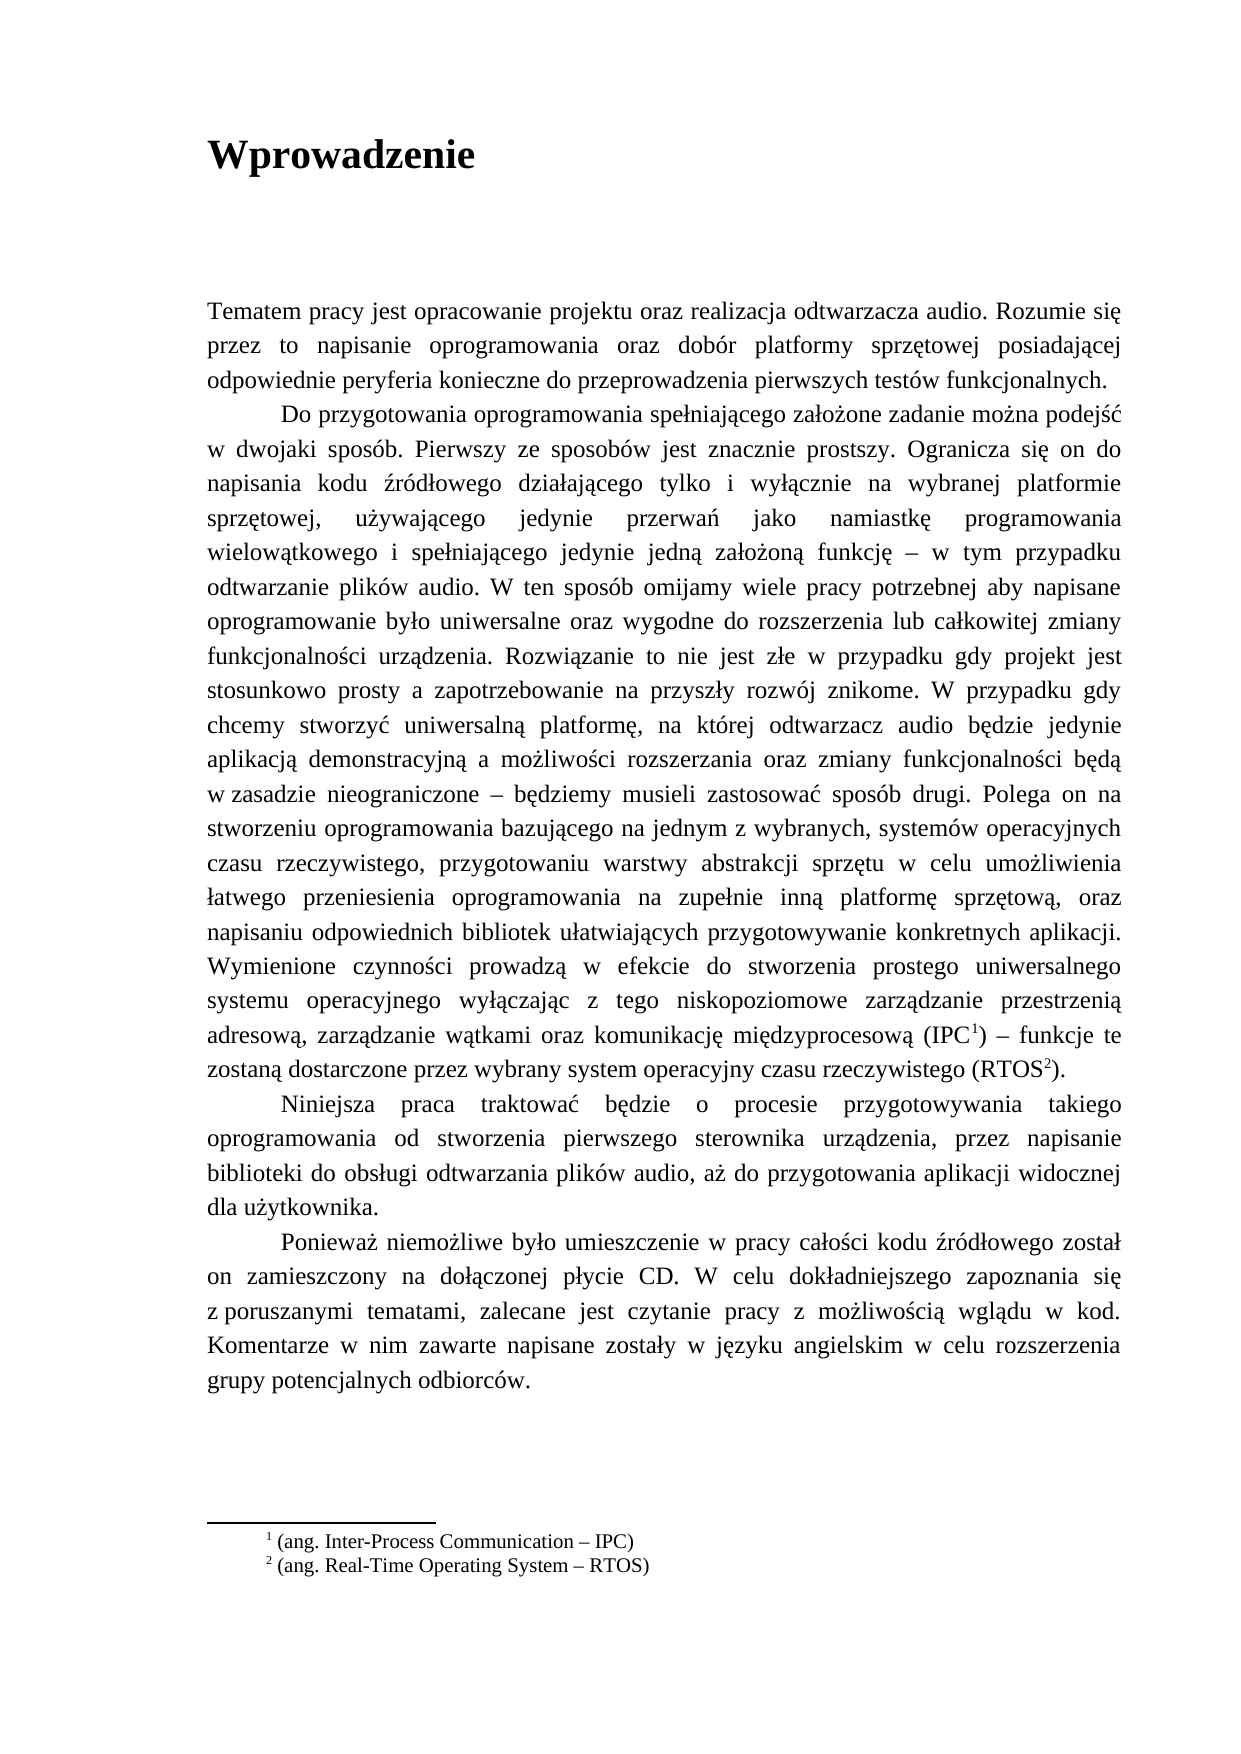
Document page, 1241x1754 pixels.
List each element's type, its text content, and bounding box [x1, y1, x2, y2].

text Tematem pracy jest opracowanie projektu oraz realizacja odtwarzacza audio. Rozumie się przez to napisanie oprogramowania oraz dobór platformy sprzętowej posiadającej odpowiednie peryferia konieczne do przeprowadzenia pierwszych testów funkcjonalnych. [207, 296, 1122, 394]
text Niniejsza praca traktować będzie o procesie przygotowywania takiego oprogramowania od stworzenia pierwszego sterownika urządzenia, przez napisanie biblioteki do obsługi odtwarzania plików audio, aż do przygotowania aplikacji widocznej dla użytkownika. [207, 1089, 1122, 1221]
text Do przygotowania oprogramowania spełniającego założone zadanie można podejść w dwojaki sposób. Pierwszy ze sposobów jest znacznie prostszy. Ogranicza się on do napisania kodu źródłowego działającego tylko i wyłącznie na wybranej platformie sprzętowej, używającego jedynie przerwań jako namiastkę programowania wielowątkowego i spełniającego jedynie jedną założoną funkcję – w tym przypadku odtwarzanie plików audio. W ten sposób omijamy wiele pracy potrzebnej aby napisane oprogramowanie było uniwersalne oraz wygodne do rozszerzenia lub całkowitej zmiany funkcjonalności urządzenia. Rozwiązanie to nie jest złe w przypadku gdy projekt jest stosunkowo prosty a zapotrzebowanie na przyszły rozwój znikome. W przypadku gdy chcemy stworzyć uniwersalną platformę, na której odtwarzacz audio będzie jedynie aplikacją demonstracyjną a możliwości rozszerzania oraz zmiany funkcjonalności będą w zasadzie nieograniczone – będziemy musieli zastosować sposób drugi. Polega on na stworzeniu oprogramowania bazującego na jednym z wybranych, systemów operacyjnych czasu rzeczywistego, przygotowaniu warstwy abstrakcji sprzętu w celu umożliwienia łatwego przeniesienia oprogramowania na zupełnie inną platformę sprzętową, oraz napisaniu odpowiednich bibliotek ułatwiających przygotowywanie konkretnych aplikacji. Wymienione czynności prowadzą w efekcie do stworzenia prostego uniwersalnego systemu operacyjnego wyłączając z tego niskopoziomowe zarządzanie przestrzenią adresową, zarządzanie wątkami oraz komunikację międzyprocesową (IPC) – funkcje te zostaną dostarczone przez wybrany system operacyjny czasu rzeczywistego (RTOS). [207, 399, 1122, 1083]
text Ponieważ niemożliwe było umieszczenie w pracy całości kodu źródłowego został on zamieszczony na dołączonej płycie CD. W celu dokładniejszego zapoznania się z poruszanymi tematami, zalecane jest czytanie pracy z możliwością wglądu w kod. Komentarze w nim zawarte napisane zostały w języku angielskim w celu rozszerzenia grupy potencjalnych odbiorców. [207, 1227, 1122, 1393]
subtitle Wprowadzenie [207, 130, 1122, 178]
